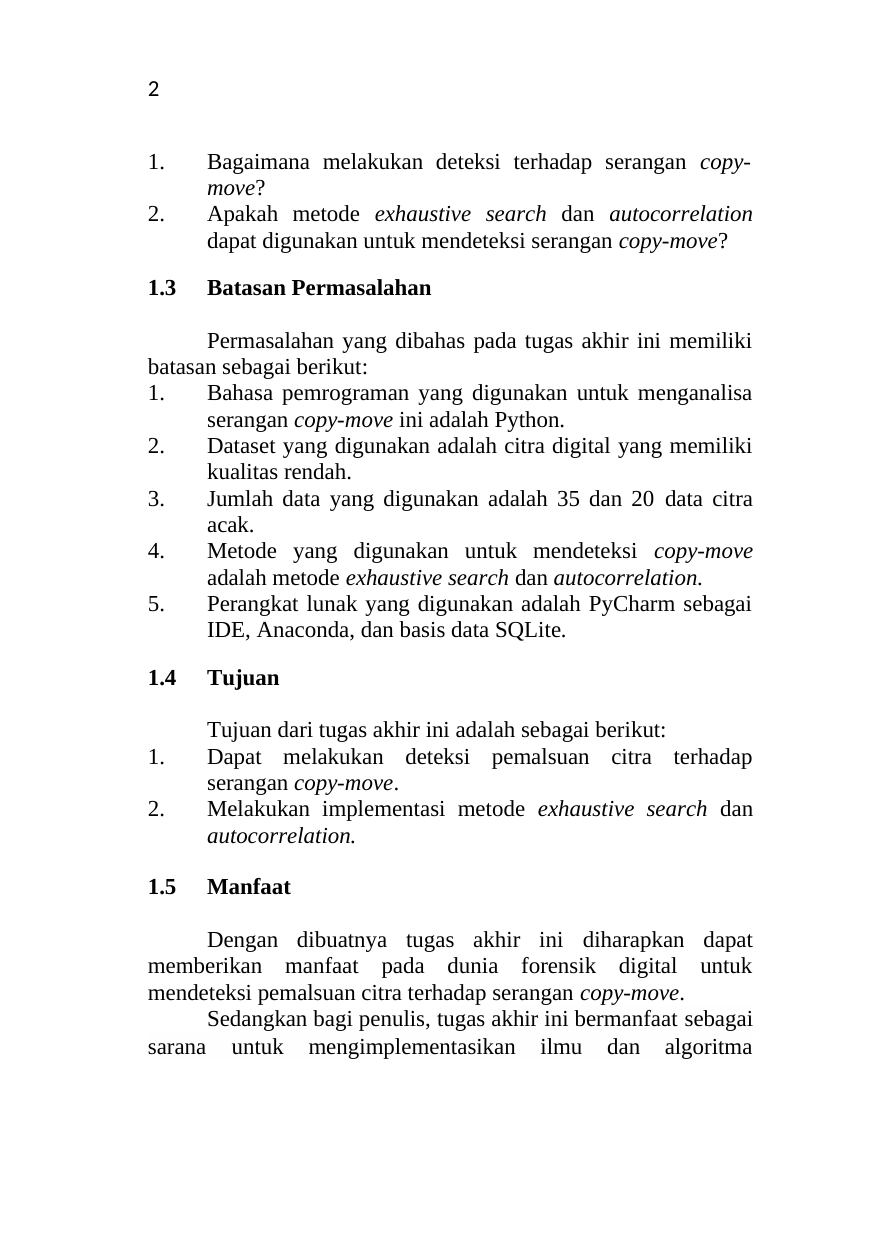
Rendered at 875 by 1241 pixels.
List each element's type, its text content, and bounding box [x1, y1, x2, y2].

text Dengan dibuatnya tugas akhir ini diharapkan dapat memberikan manfaat pada dunia forensik digital untuk mendeteksi pemalsuan citra terhadap serangan copy-move. [148, 926, 753, 1005]
list Melakukan implementasi metode exhaustive search dan autocorrelation. [148, 796, 753, 848]
list Dapat melakukan deteksi pemalsuan citra terhadap serangan copy-move. [148, 743, 753, 796]
subtitle Tujuan [148, 664, 753, 690]
text Tujuan dari tugas akhir ini adalah sebagai berikut: [148, 716, 753, 743]
list Perangkat lunak yang digunakan adalah PyCharm sebagai IDE, Anaconda, dan basis data SQLite. [148, 590, 753, 643]
list Jumlah data yang digunakan adalah 35 dan 20 data citra acak. [148, 485, 753, 537]
subtitle Batasan Permasalahan [148, 274, 753, 300]
list Bahasa pemrograman yang digunakan untuk menganalisa serangan copy-move ini adalah Python. [148, 379, 753, 432]
list Metode yang digunakan untuk mendeteksi copy-move adalah metode exhaustive search dan autocorrelation. [148, 537, 753, 590]
list Dataset yang digunakan adalah citra digital yang memiliki kualitas rendah. [148, 432, 753, 485]
text Permasalahan yang dibahas pada tugas akhir ini memiliki batasan sebagai berikut: [148, 327, 753, 379]
subtitle Manfaat [148, 873, 753, 899]
text 1. Bagaimana melakukan deteksi terhadap serangan copy-move? [148, 148, 753, 200]
text 2. Apakah metode exhaustive search dan autocorrelation dapat digunakan untuk mendeteksi serangan copy-move? [148, 200, 753, 253]
